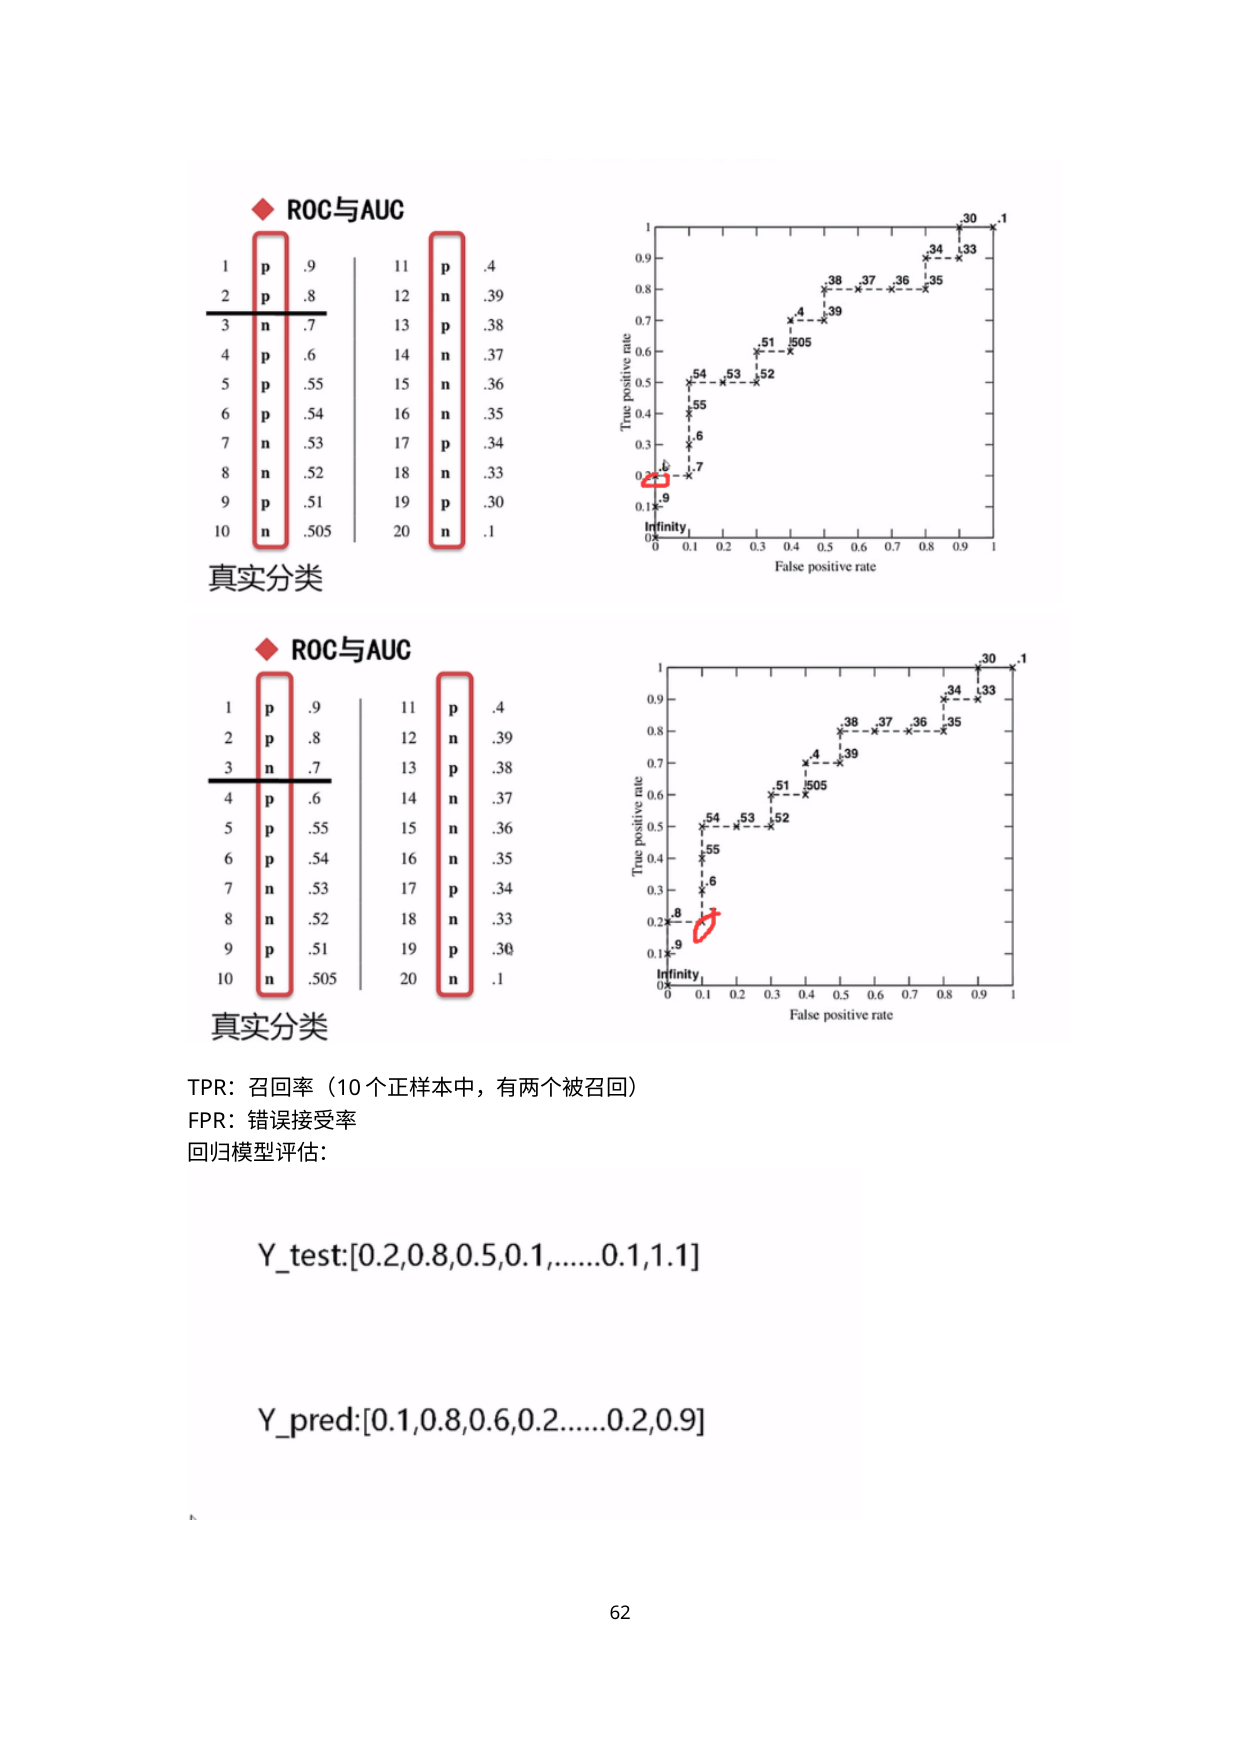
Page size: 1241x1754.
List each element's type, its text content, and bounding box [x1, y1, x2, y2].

text FPR：错误接受率 [187, 1102, 1053, 1135]
text TPR：召回率（10个正样本中，有两个被召回） [187, 1070, 1053, 1102]
text 回归模型评估： [187, 1135, 1053, 1167]
picture [187, 1167, 860, 1520]
picture [187, 159, 1063, 603]
picture [187, 614, 1069, 1043]
